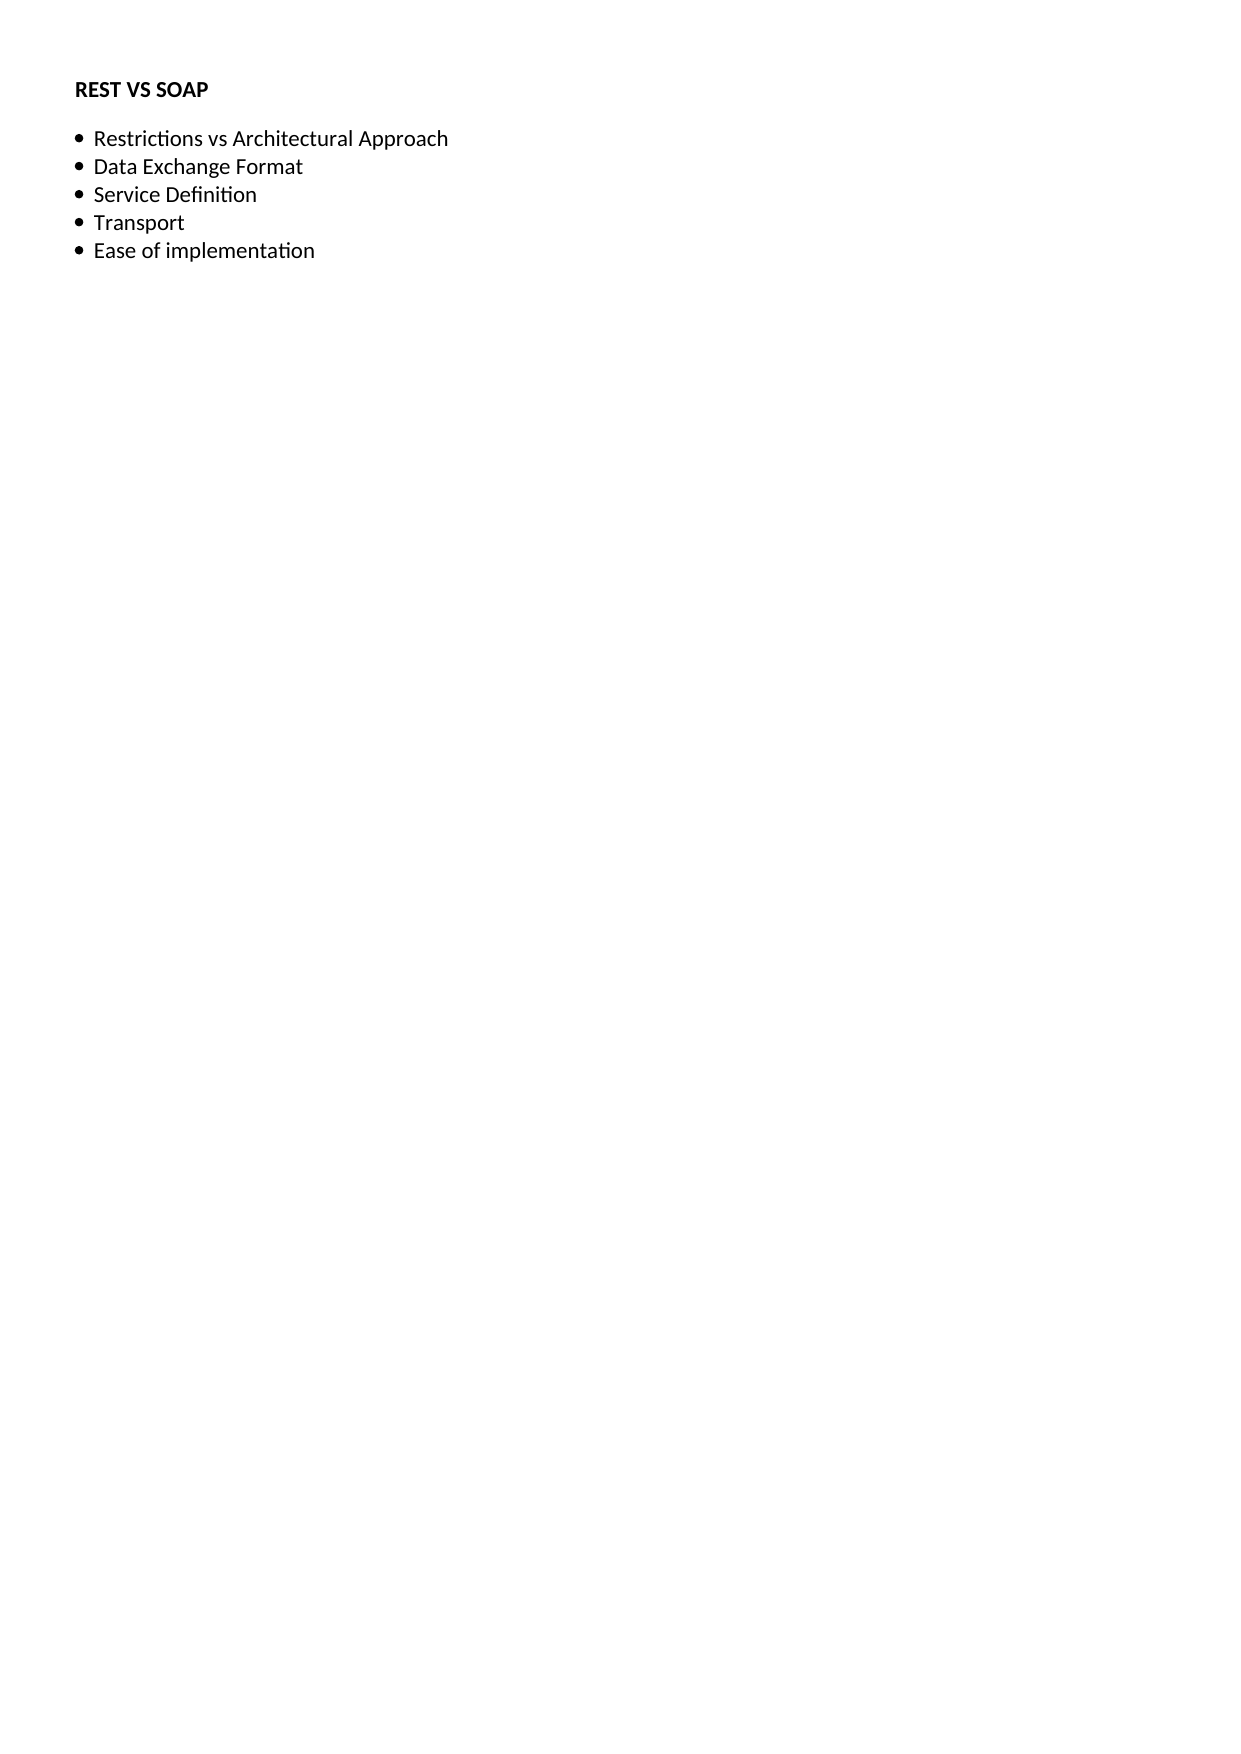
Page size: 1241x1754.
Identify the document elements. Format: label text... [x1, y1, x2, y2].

list Service Definition [75, 180, 1165, 208]
list Data Exchange Format [75, 152, 1165, 180]
text REST VS SOAP [75, 75, 1165, 103]
list Restrictions vs Architectural Approach [75, 124, 1165, 152]
list Ease of implementation [75, 236, 1165, 264]
list Transport [75, 208, 1165, 236]
